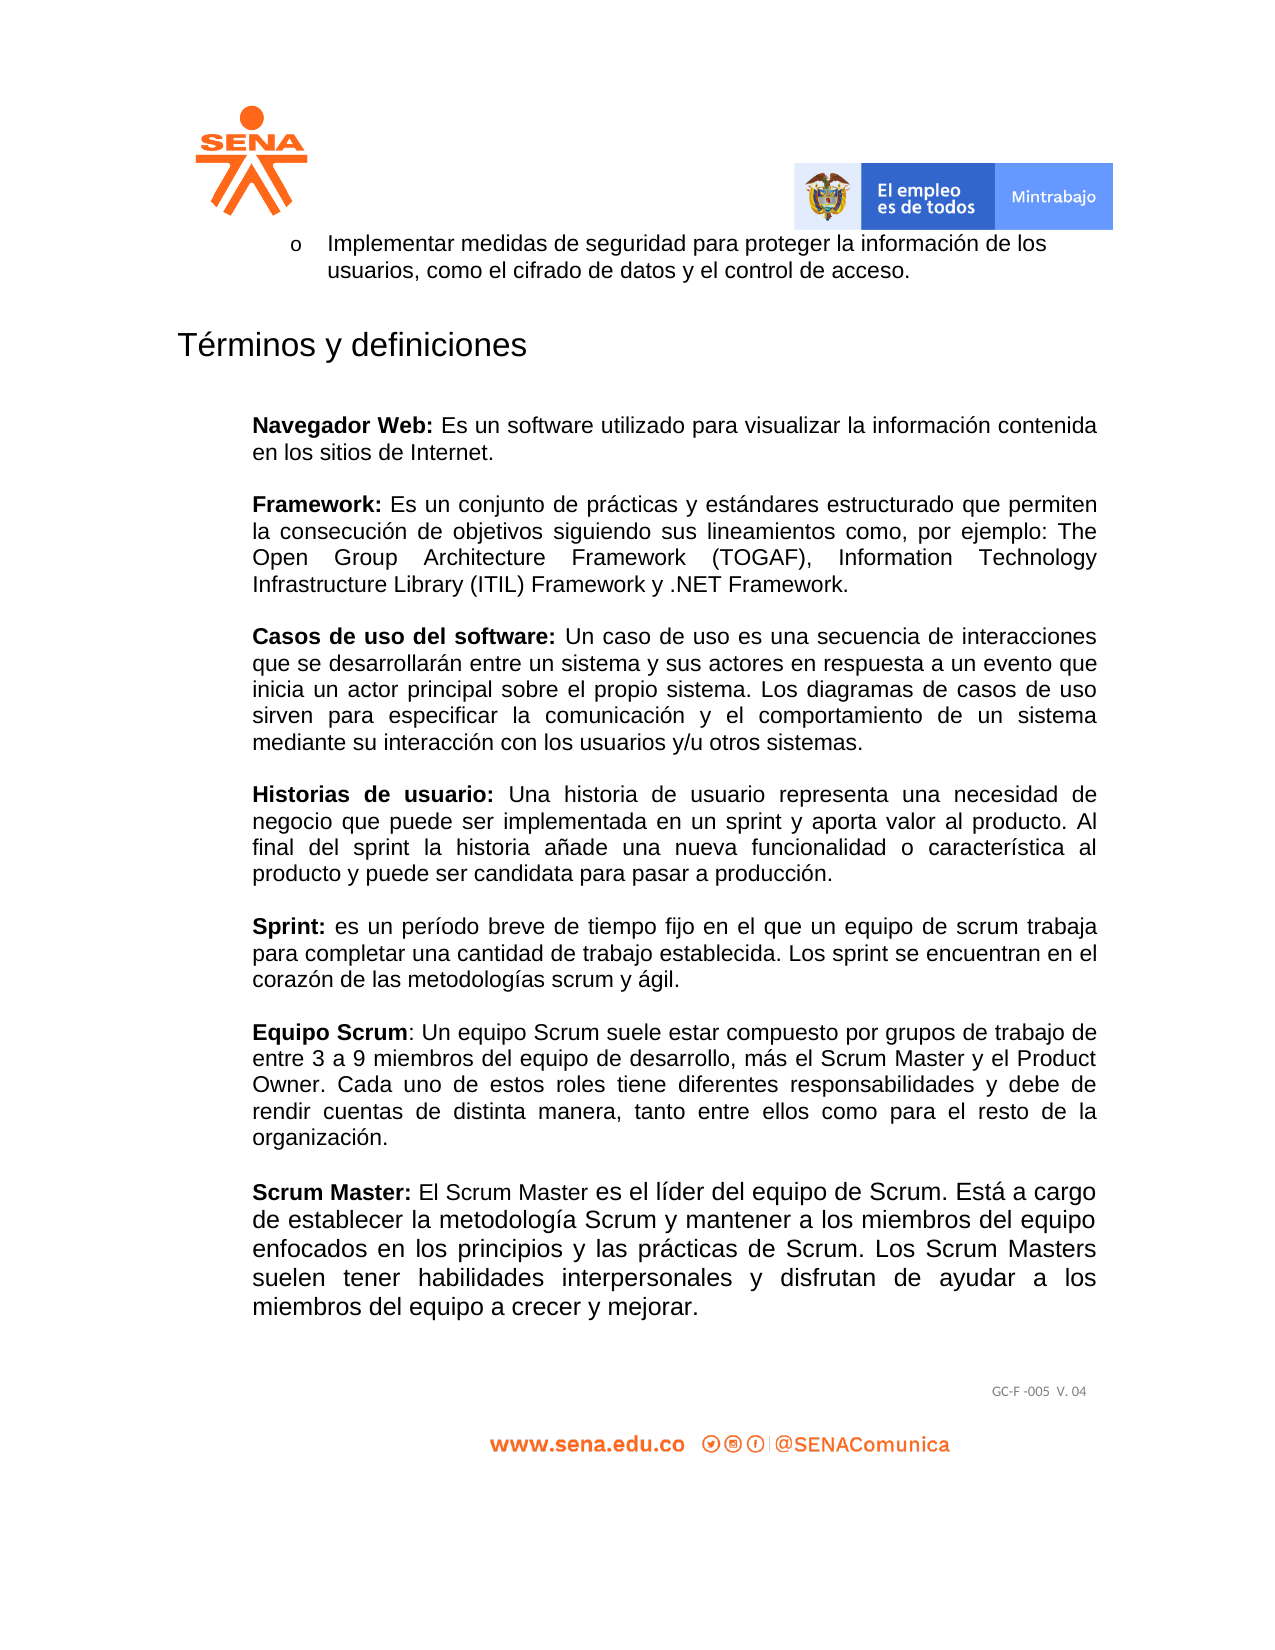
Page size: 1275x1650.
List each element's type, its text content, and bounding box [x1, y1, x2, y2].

subtitle Términos y definiciones [177, 326, 1098, 364]
text Equipo Scrum: Un equipo Scrum suele estar compuesto por grupos de trabajo de entre 3 a 9 miembros del equipo de desarrollo, más el Scrum Master y el Product Owner. Cada uno de estos roles tiene diferentes responsabilidades y debe de rendir cuentas de distinta manera, tanto entre ellos como para el resto de la organización. [252, 1018, 1098, 1150]
text Framework: Es un conjunto de prácticas y estándares estructurado que permiten la consecución de objetivos siguiendo sus lineamientos como, por ejemplo: The Open Group Architecture Framework (TOGAF), Information Technology Infrastructure Library (ITIL) Framework y .NET Framework. [252, 491, 1098, 597]
list Implementar medidas de seguridad para proteger la información de los usuarios, como el cifrado de datos y el control de acceso. [289, 230, 1098, 284]
text Scrum Master: El Scrum Master es el líder del equipo de Scrum. Está a cargo de establecer la metodología Scrum y mantener a los miembros del equipo enfocados en los principios y las prácticas de Scrum. Los Scrum Masters suelen tener habilidades interpersonales y disfrutan de ayudar a los miembros del equipo a crecer y mejorar. [252, 1177, 1098, 1320]
text Historias de usuario: Una historia de usuario representa una necesidad de negocio que puede ser implementada en un sprint y aporta valor al producto. Al final del sprint la historia añade una nueva funcionalidad o característica al producto y puede ser candidata para pasar a producción. [252, 781, 1098, 887]
picture [794, 163, 1113, 230]
text Sprint: es un período breve de tiempo fijo en el que un equipo de scrum trabaja para completar una cantidad de trabajo establecida. Los sprint se encuentran en el corazón de las metodologías scrum y ágil. [252, 913, 1098, 992]
text Casos de uso del software: Un caso de uso es una secuencia de interacciones que se desarrollarán entre un sistema y sus actores en respuesta a un evento que inicia un actor principal sobre el propio sistema. Los diagramas de casos de uso sirven para especificar la comunicación y el comportamiento de un sistema mediante su interacción con los usuarios y/u otros sistemas. [252, 623, 1098, 755]
text Navegador Web: Es un software utilizado para visualizar la información contenida en los sitios de Internet. [252, 412, 1098, 465]
picture [177, 85, 325, 233]
picture [478, 1423, 960, 1464]
